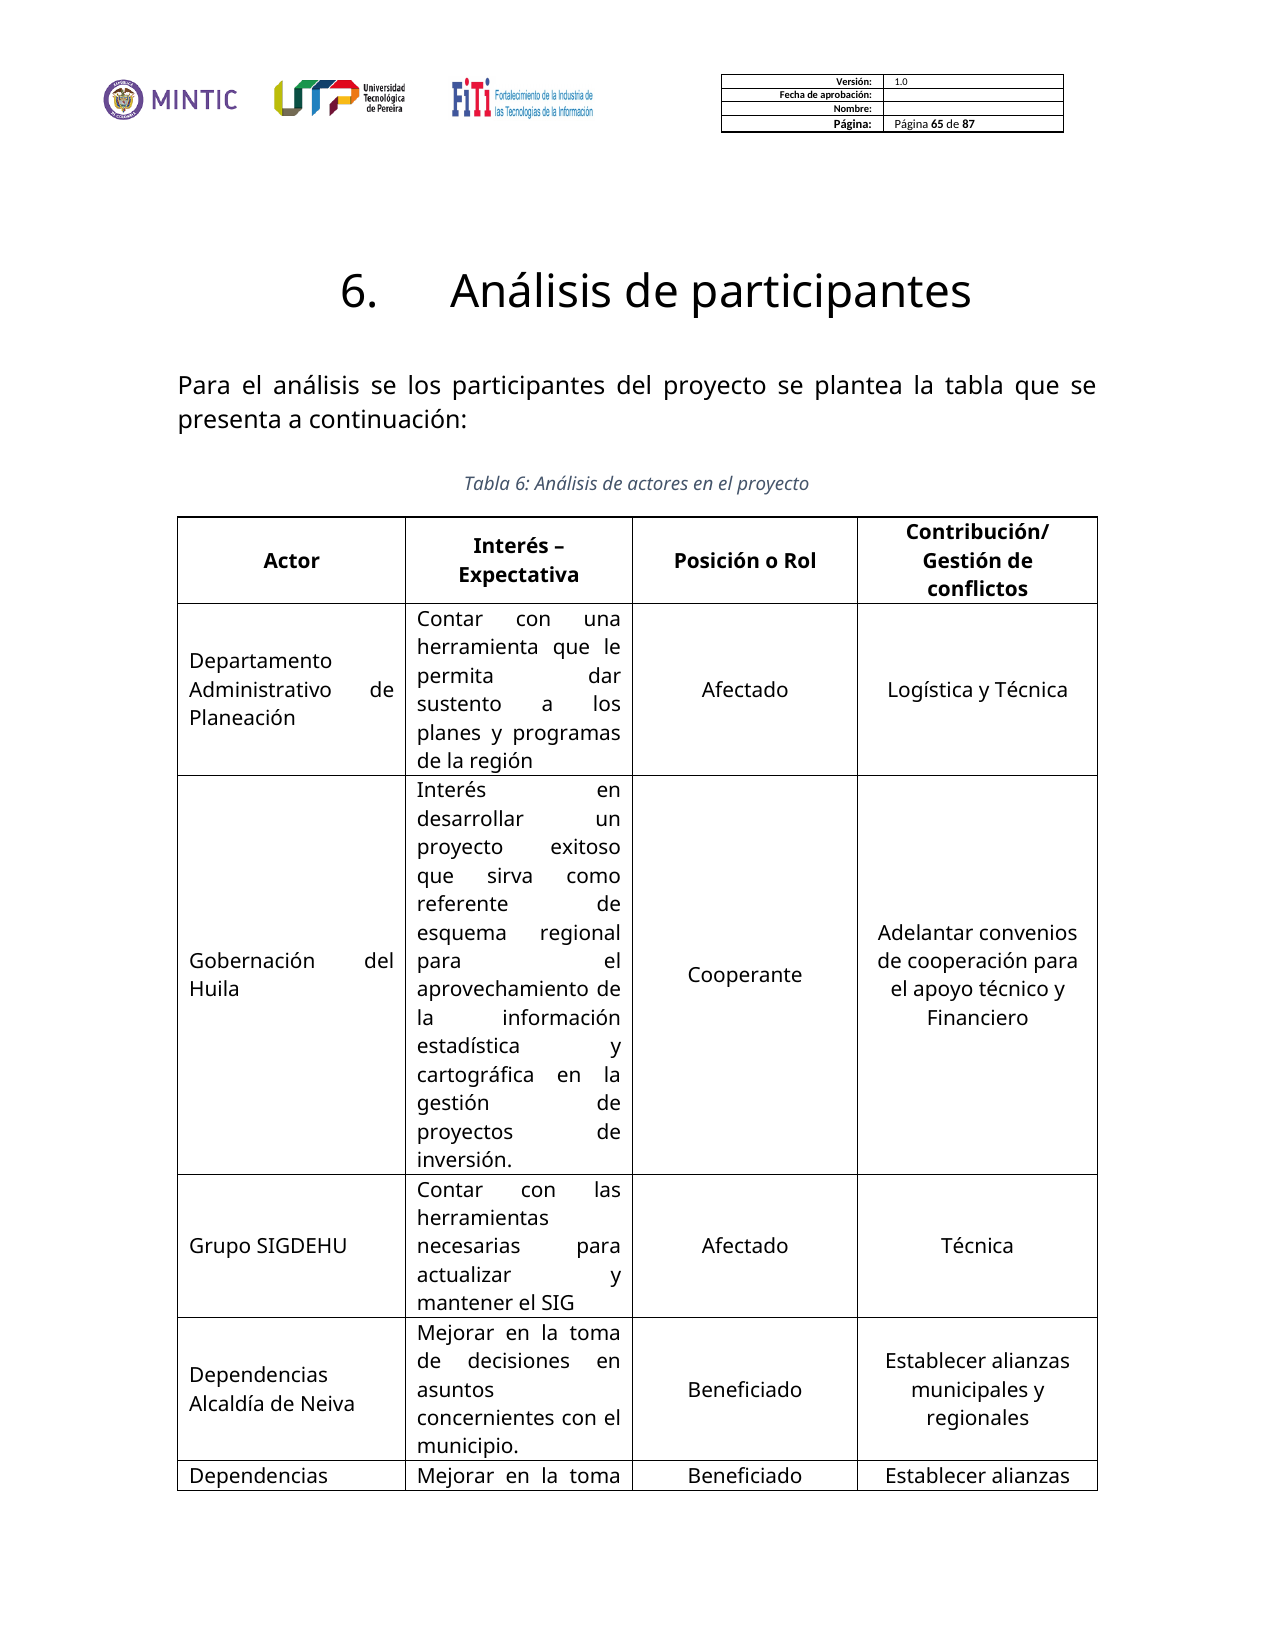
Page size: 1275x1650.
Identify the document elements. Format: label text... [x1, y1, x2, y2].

table_cell Establecer alianzas municipales y regionales [858, 1318, 1097, 1460]
table_cell Departamento Administrativo de Planeación [178, 604, 405, 774]
text Tabla 6: Análisis de actores en el proyecto [177, 470, 1098, 496]
table_header Contribución/Gestión de conflictos [858, 518, 1097, 603]
table_cell Contar con las herramientas necesarias para actualizar y mantener el SIG [406, 1175, 632, 1317]
table_cell Afectado [633, 604, 857, 774]
table_cell Gobernación del Huila [178, 776, 405, 1174]
picture [274, 80, 405, 116]
table_cell Interés en desarrollar un proyecto exitoso que sirva como referente de esquema regional para el aprovechamiento de la información estadística y cartográfica en la gestión de proyectos de inversión. [406, 776, 632, 1174]
table_cell Grupo SIGDEHU [178, 1175, 405, 1317]
picture [97, 76, 238, 127]
table_header Actor [178, 518, 405, 603]
table_cell Contar con una herramienta que le permita dar sustento a los planes y programas de la región [406, 604, 632, 774]
table_cell Logística y Técnica [858, 604, 1097, 774]
text Para el análisis se los participantes del proyecto se plantea la tabla que se presenta a continuación: [177, 368, 1098, 436]
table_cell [178, 1461, 405, 1489]
table_cell Técnica [858, 1175, 1097, 1317]
table_cell Mejorar en la toma de decisiones en asuntos concernientes con el municipio. [406, 1318, 632, 1460]
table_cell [406, 1461, 632, 1489]
table_cell Cooperante [633, 776, 857, 1174]
subtitle Análisis de participantes [215, 259, 1098, 321]
table_cell Dependencias Alcaldía de Neiva [178, 1318, 405, 1460]
table_cell Beneficiado [633, 1461, 857, 1489]
table_header Posición o Rol [633, 518, 857, 603]
table_header Interés – Expectativa [406, 518, 632, 603]
table_cell Beneficiado [633, 1318, 857, 1460]
picture [448, 76, 595, 121]
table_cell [858, 1461, 1097, 1489]
table_cell Afectado [633, 1175, 857, 1317]
table_cell Adelantar convenios de cooperación para el apoyo técnico y Financiero [858, 776, 1097, 1174]
